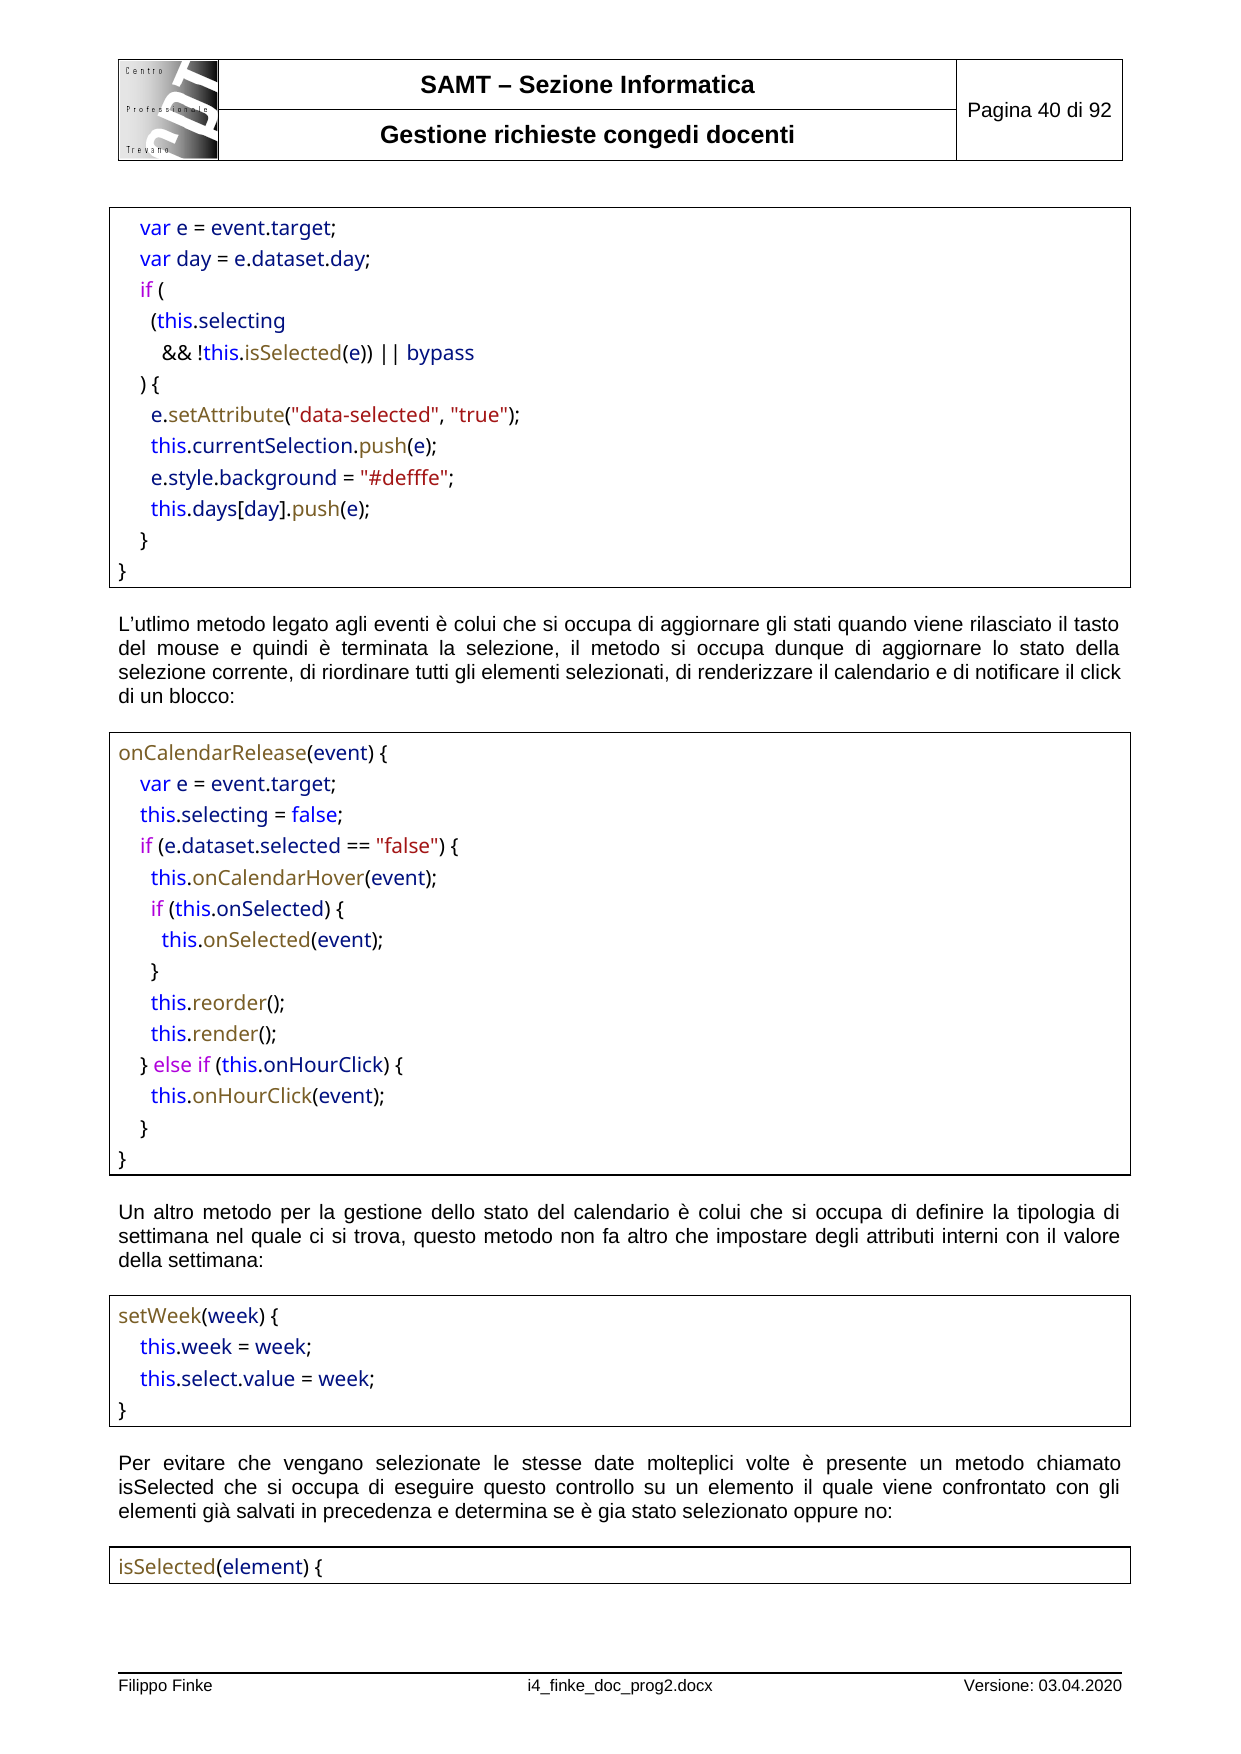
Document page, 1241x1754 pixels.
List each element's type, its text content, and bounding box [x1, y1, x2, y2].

text this.render(); [118, 1016, 1122, 1047]
text if (this.onSelected) { [118, 891, 1122, 922]
text } [110, 551, 1130, 587]
text var day = e.dataset.day; [118, 241, 1122, 272]
text } [118, 522, 1122, 551]
text Per evitare che vengano selezionate le stesse date molteplici volte è presente un metodo chiamato isSelected che si occupa di eseguire questo controllo su un elemento il quale viene confrontato con gli elementi già salvati in precedenza e determina se è gia stato selezionato oppure no: [118, 1451, 1122, 1522]
text this.select.value = week; [118, 1361, 1122, 1389]
text } [110, 1138, 1130, 1174]
picture [118, 60, 218, 159]
text this.days[day].push(e); [118, 491, 1122, 522]
text && !this.isSelected(e)) || bypass [118, 335, 1122, 366]
text (this.selecting [118, 304, 1122, 335]
text this.onSelected(event); [118, 922, 1122, 954]
text } [118, 954, 1122, 985]
text if ( [118, 272, 1122, 304]
text this.onHourClick(event); [118, 1079, 1122, 1110]
text } else if (this.onHourClick) { [118, 1047, 1122, 1079]
text Un altro metodo per la gestione dello stato del calendario è colui che si occupa di definire la tipologia di settimana nel quale ci si trova, questo metodo non fa altro che impostare degli attributi interni con il valore della settimana: [118, 1199, 1122, 1271]
text L’utlimo metodo legato agli eventi è colui che si occupa di aggiornare gli stati quando viene rilasciato il tasto del mouse e quindi è terminata la selezione, il metodo si occupa dunque di aggiornare lo stato della selezione corrente, di riordinare tutti gli elementi selezionati, di renderizzare il calendario e di notificare il click di un blocco: [118, 612, 1122, 708]
text this.reorder(); [118, 985, 1122, 1016]
text if (e.dataset.selected == "false") { [118, 829, 1122, 860]
text this.onCalendarHover(event); [118, 860, 1122, 891]
text setWeek(week) { [110, 1296, 1130, 1330]
text this.selecting = false; [118, 797, 1122, 829]
text } [118, 1110, 1122, 1138]
text e.style.background = "#defffe"; [118, 460, 1122, 491]
text var e = event.target; [110, 208, 1130, 241]
text this.currentSelection.push(e); [118, 429, 1122, 460]
text isSelected(element) { [110, 1548, 1130, 1583]
text ) { [118, 366, 1122, 397]
text var e = event.target; [118, 766, 1122, 797]
text e.setAttribute("data-selected", "true"); [118, 397, 1122, 429]
text onCalendarRelease(event) { [110, 733, 1130, 766]
text } [110, 1389, 1130, 1426]
text this.week = week; [118, 1330, 1122, 1361]
